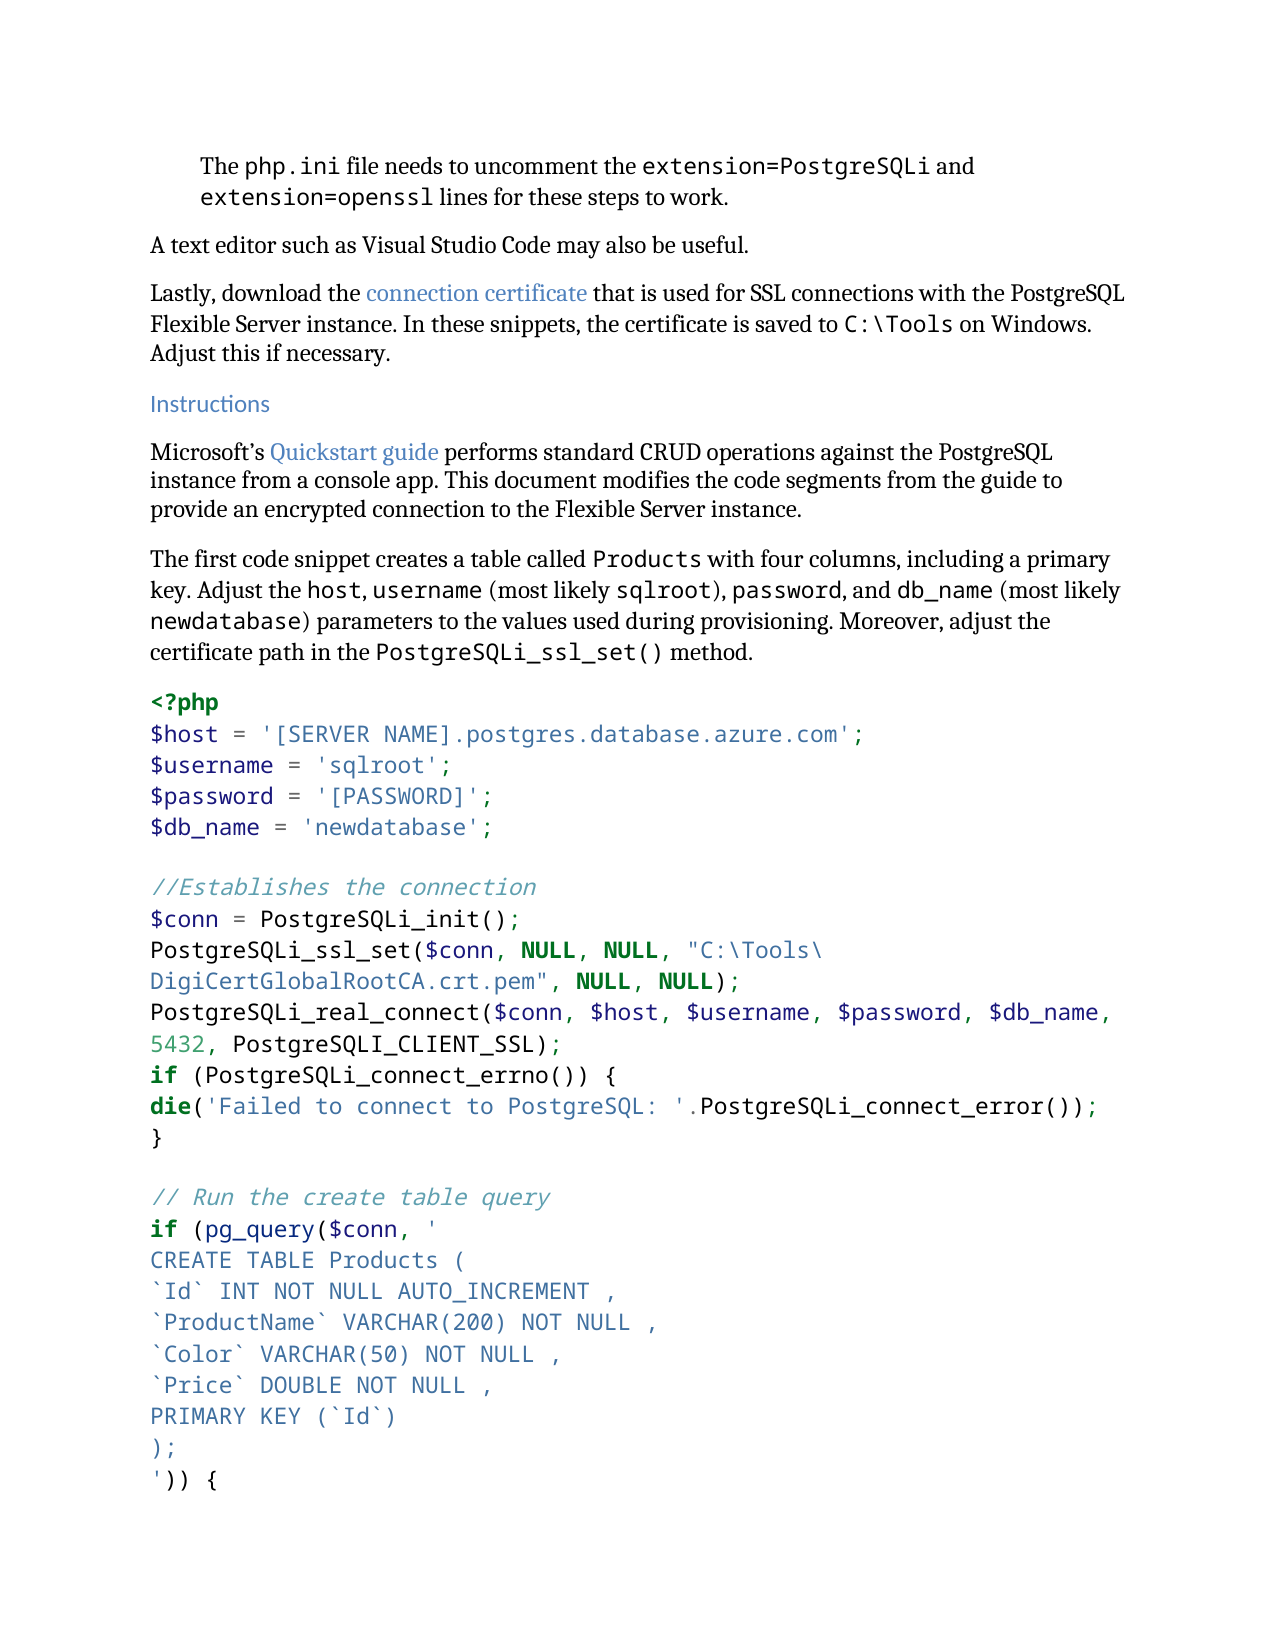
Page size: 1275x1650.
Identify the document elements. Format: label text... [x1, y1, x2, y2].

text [150, 686, 1125, 1494]
text The php.ini file needs to uncomment the extension=PostgreSQLi and extension=openssl lines for these steps to work. [200, 150, 1075, 212]
text Lastly, download the connection certificate that is used for SSL connections with the PostgreSQL Flexible Server instance. In these snippets, the certificate is saved to C:\Tools on Windows. Adjust this if necessary. [150, 279, 1125, 367]
subtitle Instructions [150, 388, 1125, 419]
text Microsoft’s Quickstart guide performs standard CRUD operations against the PostgreSQL instance from a console app. This document modifies the code segments from the guide to provide an encrypted connection to the Flexible Server instance. [150, 438, 1125, 524]
text The first code snippet creates a table called Products with four columns, including a primary key. Adjust the host, username (most likely sqlroot), password, and db_name (most likely newdatabase) parameters to the values used during provisioning. Moreover, adjust the certificate path in the PostgreSQLi_ssl_set() method. [150, 543, 1125, 668]
text A text editor such as Visual Studio Code may also be useful. [150, 231, 1125, 260]
